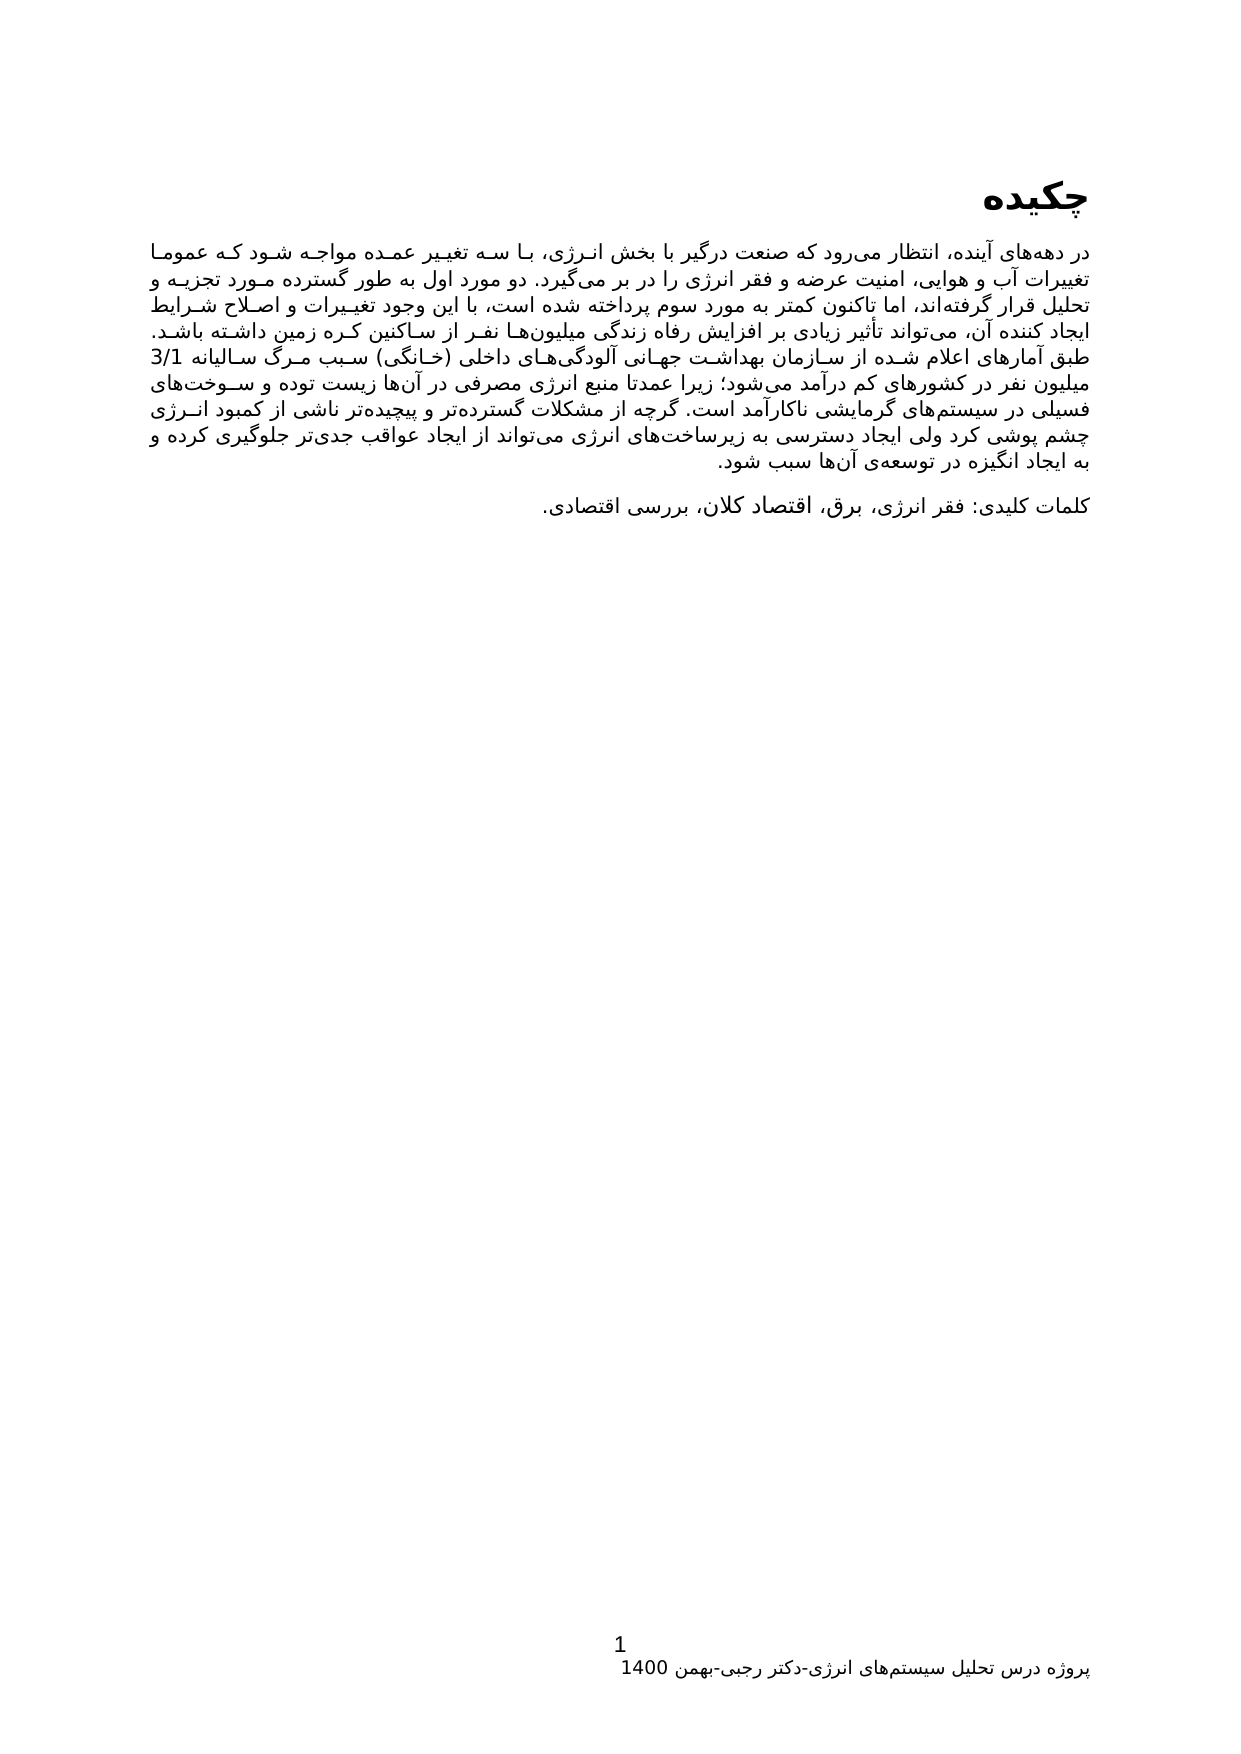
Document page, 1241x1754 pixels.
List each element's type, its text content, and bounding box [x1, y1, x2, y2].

text کلمات کلیدی: فقر انرژی، برق، اقتصاد کلان، بررسی اقتصادی. [150, 492, 1090, 519]
subtitle چکیده [150, 175, 1090, 219]
text در دهه‌های آینده، انتظار می‌رود که صنعت درگیر با بخش انرژی، با سه تغییر عمده مواجه شود که عموما تغییرات آب و هوایی، امنیت عرضه و فقر انرژی را در بر می‌گیرد. دو مورد اول به طور گسترده مورد تجزیه و تحلیل قرار گرفته‌اند، اما تاکنون کمتر به مورد سوم پرداخته شده است، با این وجود تغییرات و اصلاح شرایط ایجاد کننده آن، می‌تواند تأثیر زیادی بر افزایش رفاه زندگی میلیون‌ها نفر از ساکنین کره زمین داشته باشد. طبق آمارهای اعلام شده از سازمان بهداشت جهانی آلودگی‌های داخلی (خانگی) سبب مرگ سالیانه 3/1 میلیون نفر در کشورهای کم درآمد می‌شود؛ زیرا عمدتا منبع انرژی مصرفی در آن‌ها زیست توده و سوخت‌های فسیلی در سیستم‌های گرمایشی ناکارآمد است. گرچه از مشکلات گسترده‌تر و پیچیده‌تر ناشی از کمبود انرژی چشم پوشی کرد ولی ایجاد دسترسی به زیرساخت‌های انرژی می‌تواند از ایجاد عواقب جدی‌تر جلوگیری کرده و به ایجاد انگیزه در توسعه‌ی آن‌ها سبب شود. [150, 240, 1090, 474]
